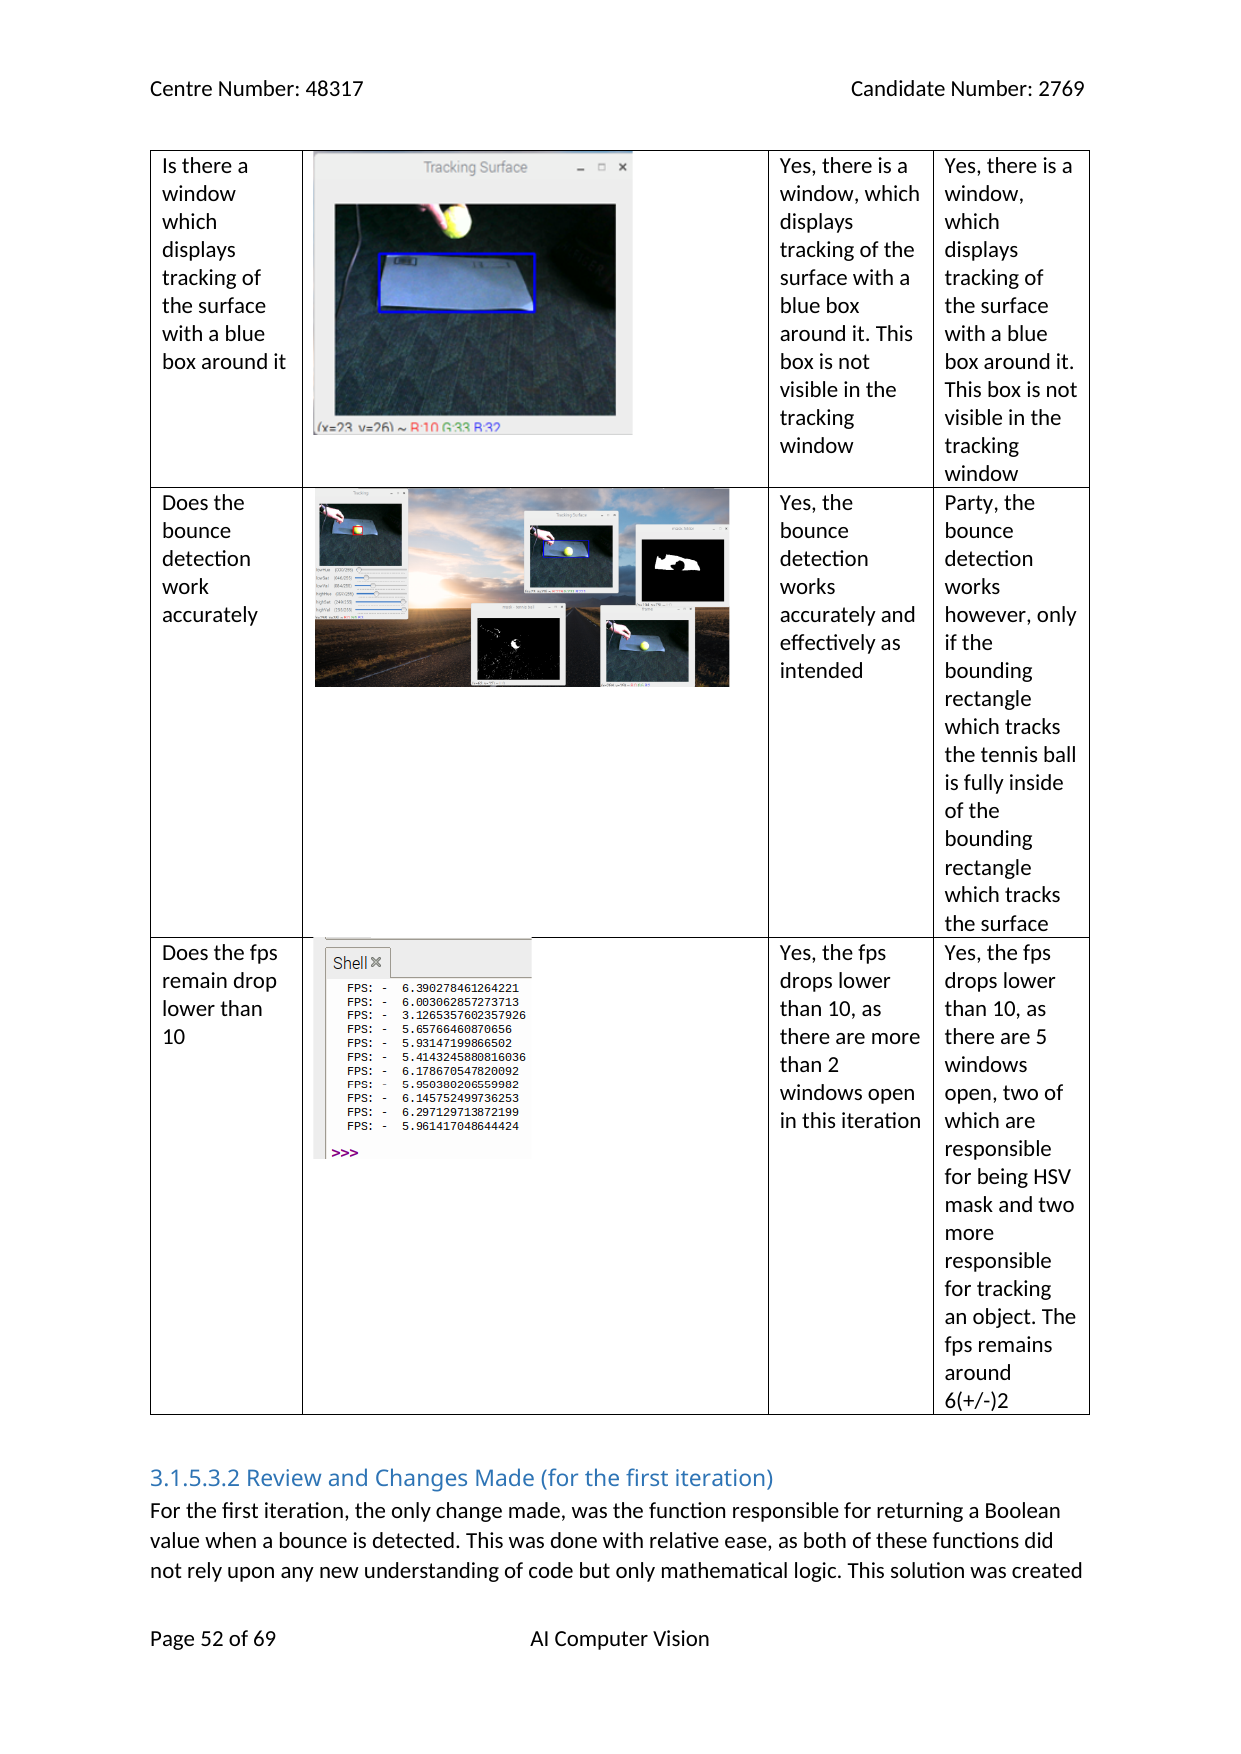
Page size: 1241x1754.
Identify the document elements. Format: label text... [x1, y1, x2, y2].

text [150, 1496, 1090, 1584]
table_cell Party, the bounce detection works however, only if the bounding rectangle which tracks the tennis ball is fully inside of the bounding rectangle which tracks the surface [934, 488, 1089, 937]
table_cell Is there a window which displays tracking of the surface with a blue box around it [151, 151, 302, 487]
table_cell Yes, the fps drops lower than 10, as there are more than 2 windows open in this iteration [769, 938, 933, 1414]
table_cell Yes, the fps drops lower than 10, as there are 5 windows open, two of which are responsible for being HSV mask and two more responsible for tracking an object. The fps remains around 6(+/-)2 [934, 938, 1089, 1414]
picture [313, 488, 729, 686]
table_cell Yes, there is a window, which displays tracking of the surface with a blue box around it. This box is not visible in the tracking window [769, 151, 933, 487]
subtitle 3.1.5.3.2 Review and Changes Made (for the first iteration) [150, 1462, 1090, 1493]
table_cell Does the bounce detection work accurately [151, 488, 302, 937]
table_cell Yes, there is a window, which displays tracking of the surface with a blue box around it. This box is not visible in the tracking window [934, 151, 1089, 487]
table_cell Does the fps remain drop lower than 10 [151, 938, 302, 1414]
table_cell [303, 938, 768, 1414]
table_cell [303, 151, 768, 487]
picture [313, 937, 532, 1159]
table_cell Yes, the bounce detection works accurately and effectively as intended [769, 488, 933, 937]
table_cell [303, 488, 768, 937]
